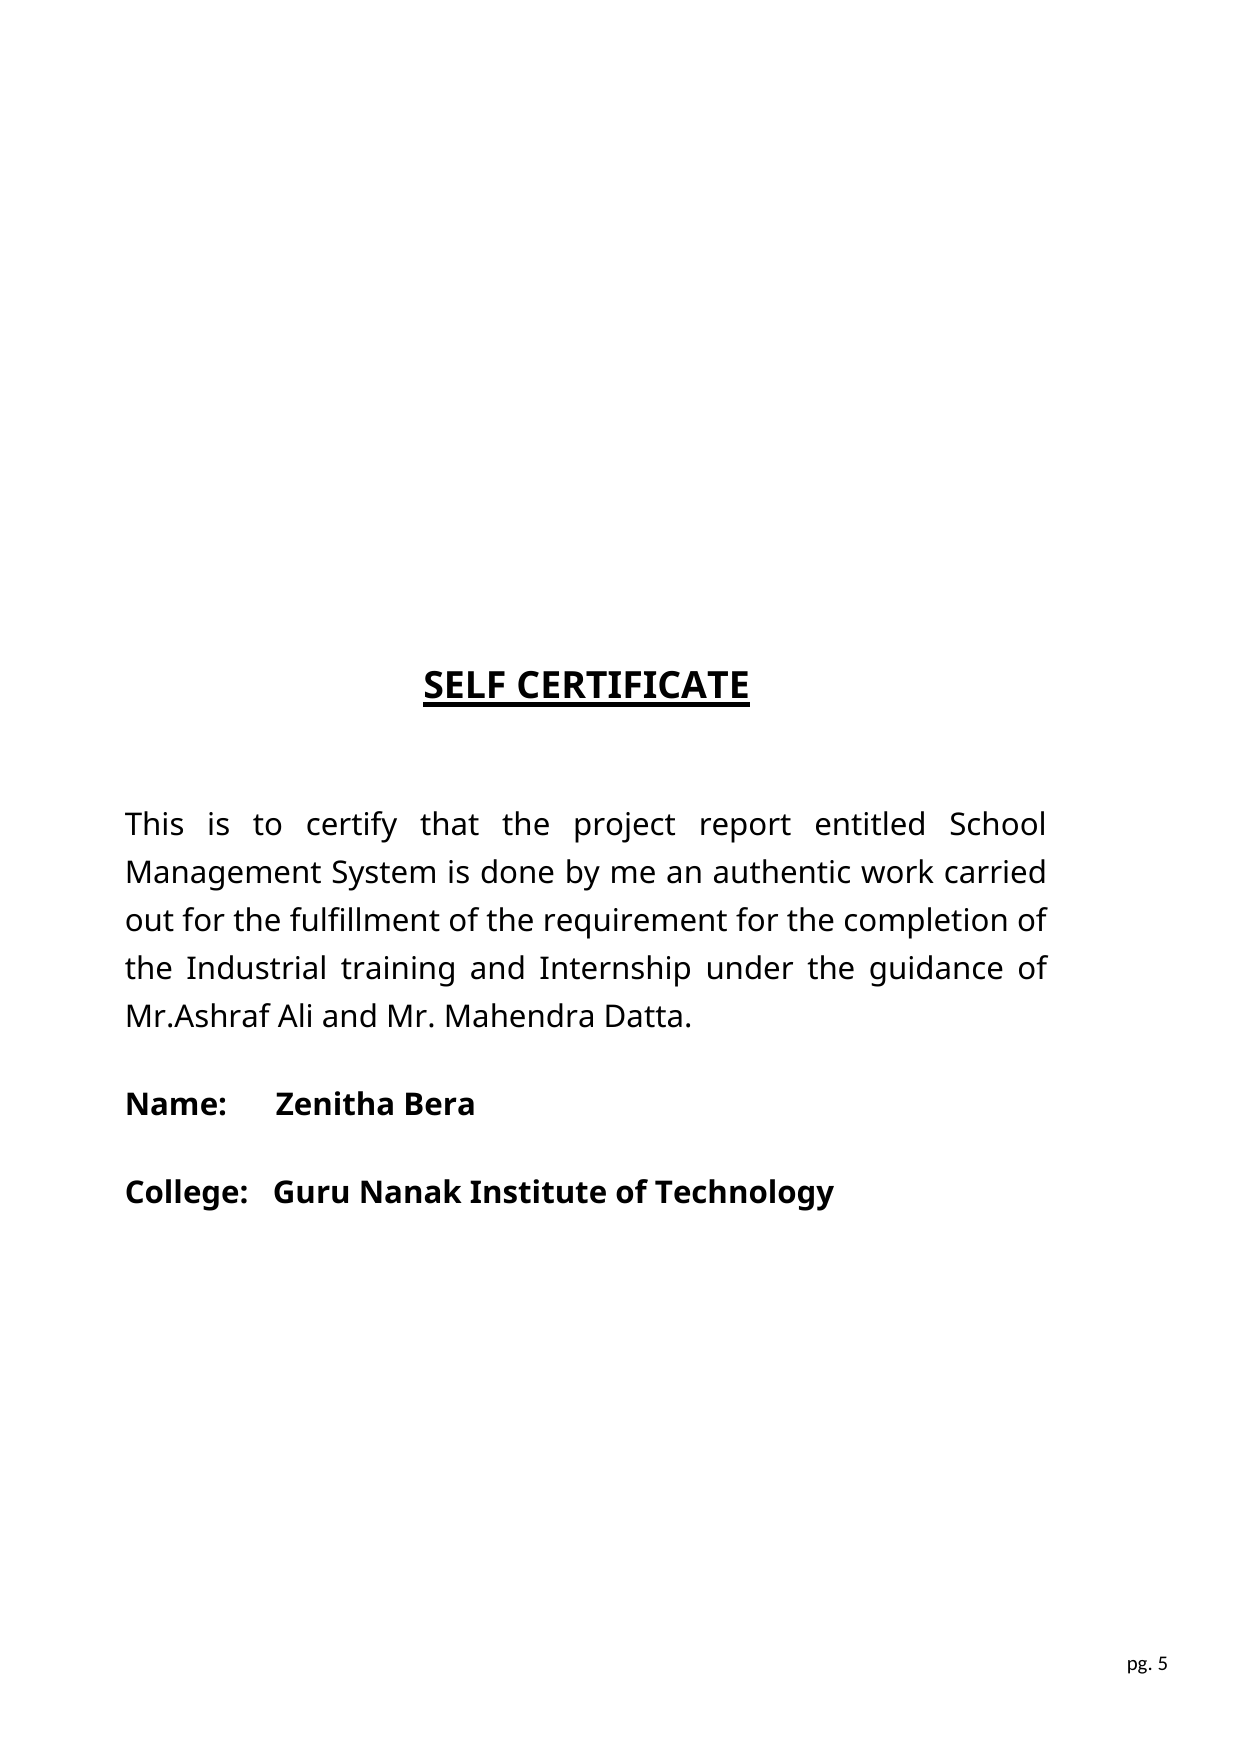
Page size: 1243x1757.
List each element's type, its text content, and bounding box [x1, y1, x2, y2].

text Name: Zenitha Bera [124, 1082, 1048, 1125]
text SELF CERTIFICATE [126, 659, 1047, 710]
text This is to certify that the project report entitled School Management System is done by me an authentic work carried out for the fulfillment of the requirement for the completion of the Industrial training and Internship under the guidance of Mr.Ashraf Ali and Mr. Mahendra Datta. [124, 802, 1048, 1037]
text College: Guru Nanak Institute of Technology [124, 1170, 1048, 1213]
